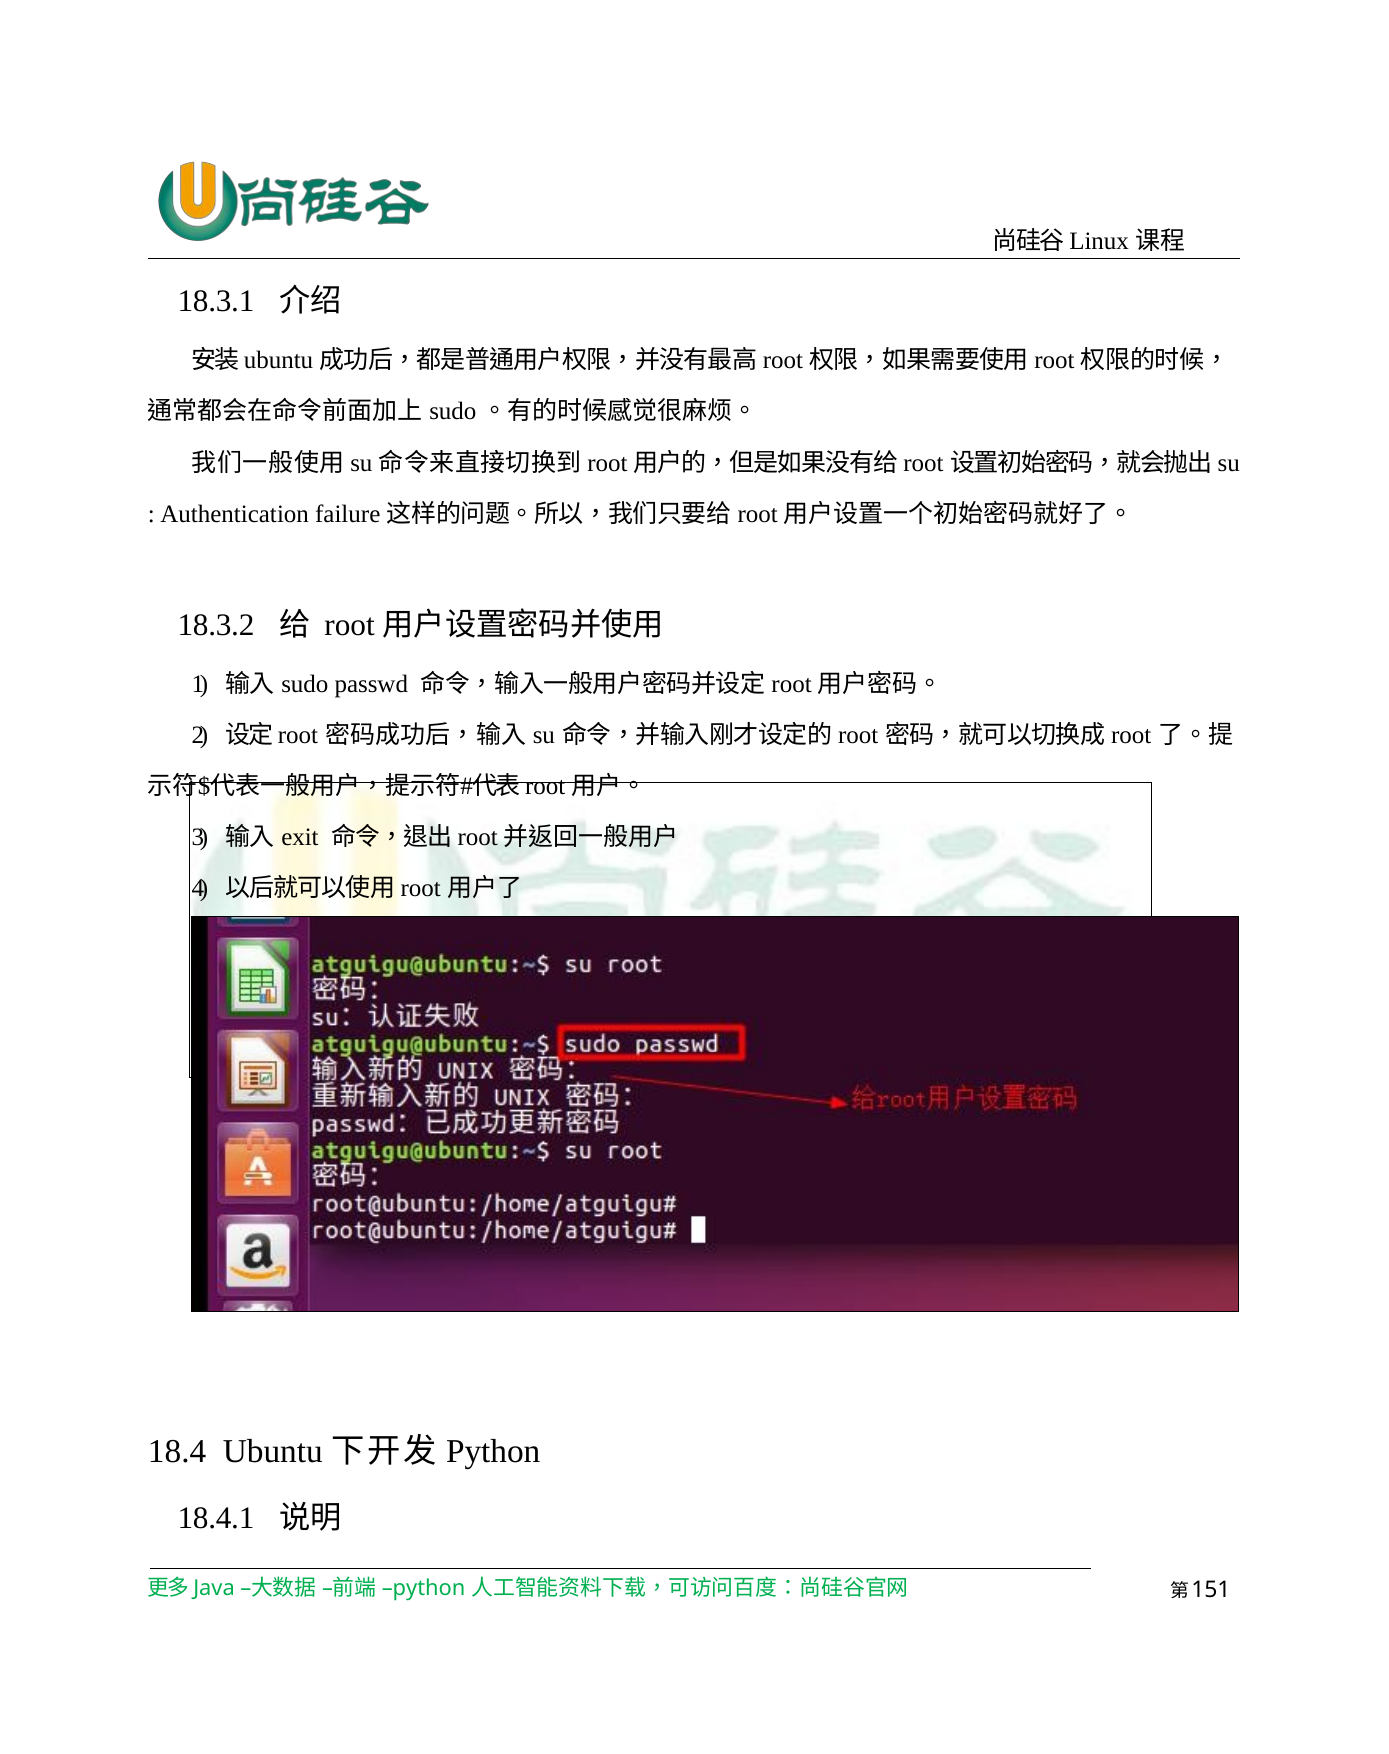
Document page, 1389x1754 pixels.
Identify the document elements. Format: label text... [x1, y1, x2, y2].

list 设定 root 密码成功后，输入 su 命令，并输入刚才设定的 root 密码，就可以切换成 root 了。提示符$代表一般用户，提示符#代表 root 用户。 [148, 716, 1242, 802]
picture [192, 917, 1238, 1311]
list 输入 exit 命令，退出 root 并返回一般用户 [191, 819, 1338, 853]
text 安装 ubuntu 成功后，都是普通用户权限，并没有最高 root 权限，如果需要使用 root 权限的时候， 通常都会在命令前面加上 sudo 。有的时候感觉很麻烦。 [148, 341, 1254, 427]
list 输入 sudo passwd 命令，输入一般用户密码并设定 root 用户密码。 [191, 666, 1338, 699]
subtitle 说明 [177, 1495, 1338, 1538]
subtitle 给root 用户设置密码并使用 [177, 602, 1338, 644]
subtitle 介绍 [177, 278, 1338, 320]
picture [190, 802, 1151, 1077]
picture [147, 153, 436, 249]
text 我们一般使用su 命令来直接切换到root 用户的，但是如果没有给root 设置初始密码，就会抛出 su : Authentication failure 这样的问题。所以，我们只要给 root 用户设置一个初始密码就好了。 [148, 444, 1242, 529]
list 以后就可以使用 root 用户了 [191, 870, 1338, 904]
subtitle Ubuntu 下开发Python [148, 1426, 1338, 1472]
